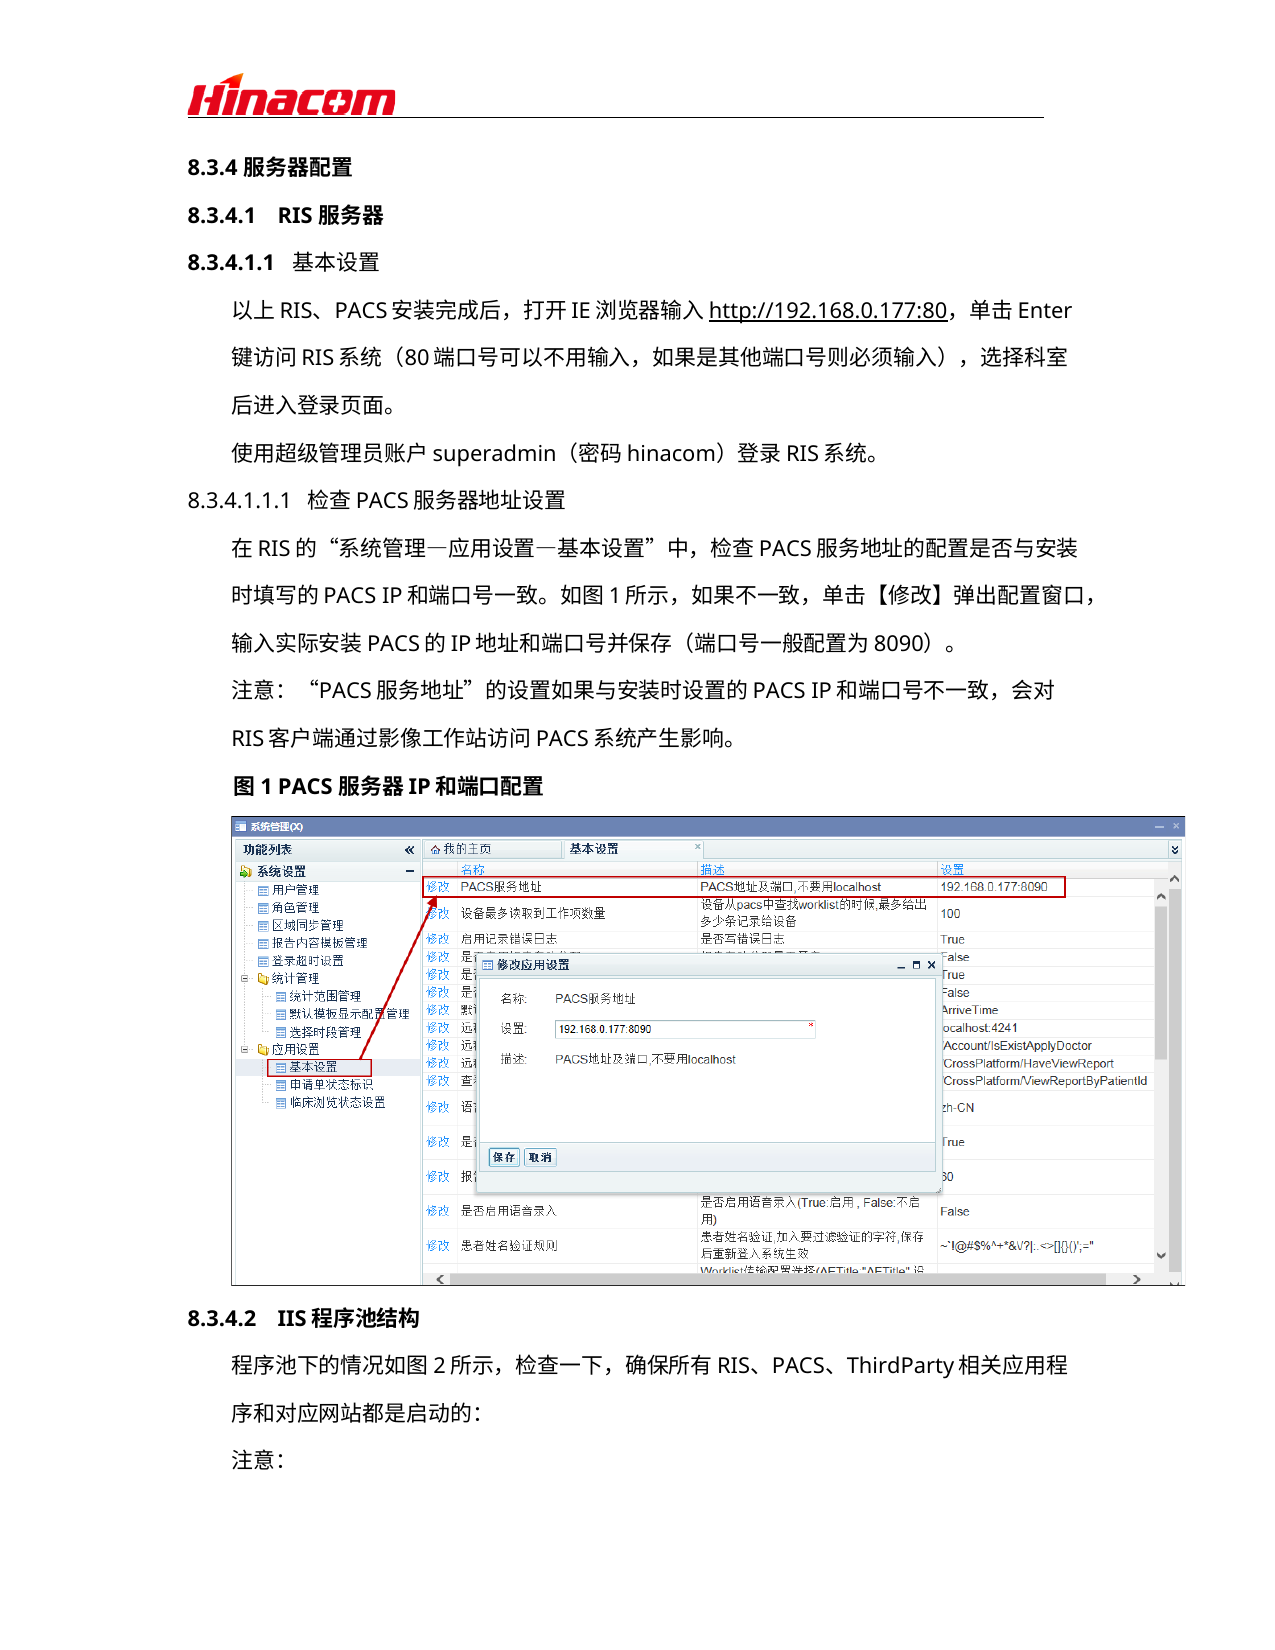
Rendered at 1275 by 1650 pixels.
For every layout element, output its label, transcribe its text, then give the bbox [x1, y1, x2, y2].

subtitle IIS程序池结构 [187, 1301, 1087, 1333]
subtitle RIS 服务器 [187, 198, 1087, 229]
subtitle 服务器配置 [187, 150, 1087, 182]
text 使用超级管理员账户superadmin（密码hinacom）登录RIS系统。 [231, 436, 1087, 467]
picture [187, 73, 396, 115]
text 注意：“PACS服务地址”的设置如果与安装时设置的PACS IP和端口号不一致，会对RIS客户端通过影像工作站访问PACS系统产生影响。 [231, 673, 1087, 753]
subtitle 基本设置 [187, 245, 1087, 277]
text 以上RIS、PACS安装完成后，打开IE浏览器输入http://192.168.0.177:80，单击Enter键访问RIS系统（80端口号可以不用输入，如果是其他端口号则必须输入），选择科室后进入登录页面。 [231, 293, 1087, 420]
picture [231, 816, 1185, 1286]
subtitle 检查PACS服务器地址设置 [187, 483, 1087, 515]
text 注意： [231, 1443, 1087, 1475]
